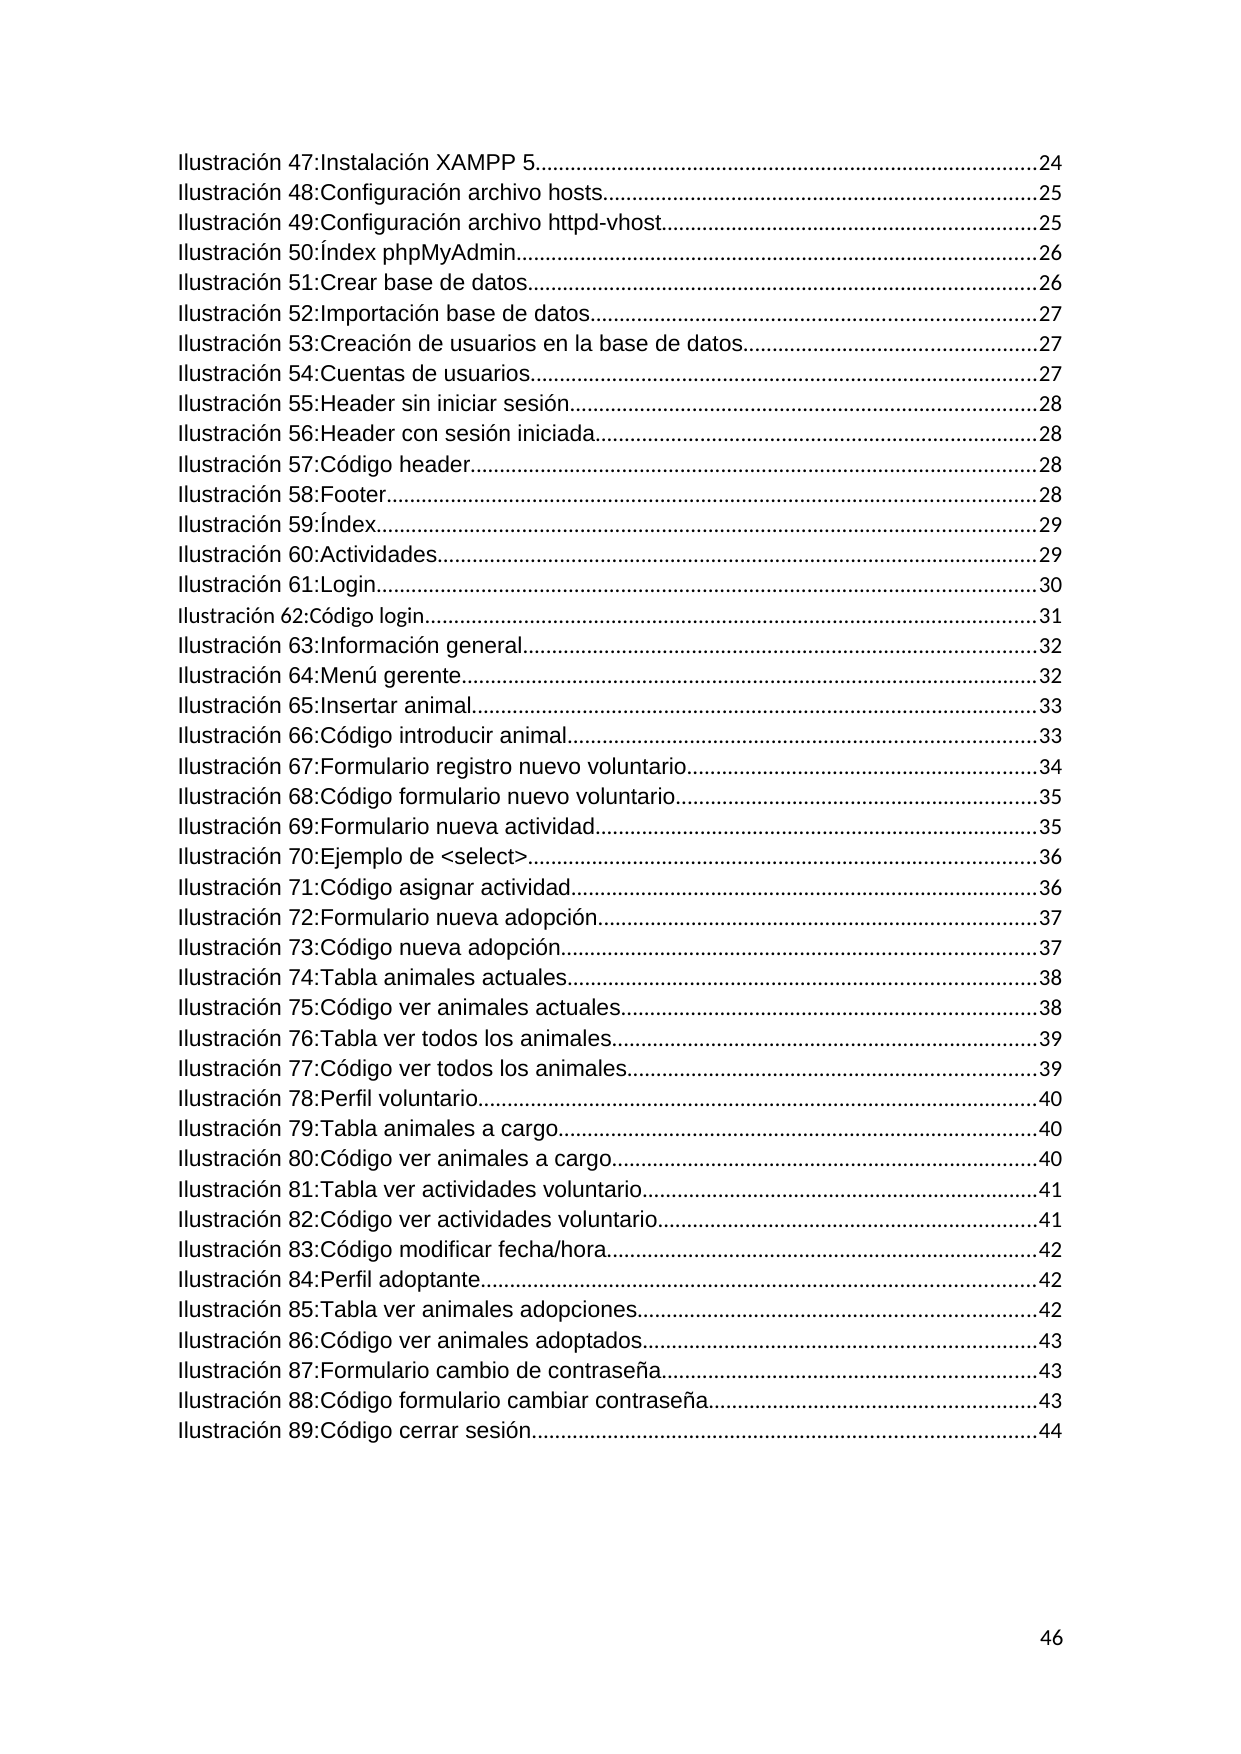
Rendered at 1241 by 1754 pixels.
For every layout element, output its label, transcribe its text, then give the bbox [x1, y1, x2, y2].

text Ilustración 52:Importación base de datos 27 [177, 299, 1063, 327]
text Ilustración 76:Tabla ver todos los animales 39 [177, 1024, 1063, 1052]
text Ilustración 51:Crear base de datos 26 [177, 268, 1063, 296]
text Ilustración 69:Formulario nueva actividad 35 [177, 812, 1063, 840]
text Ilustración 78:Perfil voluntario 40 [177, 1084, 1063, 1112]
text Ilustración 75:Código ver animales actuales 38 [177, 993, 1063, 1021]
text Ilustración 54:Cuentas de usuarios 27 [177, 359, 1063, 387]
text Ilustración 61:Login 30 [177, 571, 1063, 598]
text Ilustración 84:Perfil adoptante 42 [177, 1265, 1063, 1293]
text Ilustración 60:Actividades 29 [177, 540, 1063, 568]
text Ilustración 62:Código login 31 [177, 601, 1063, 629]
text Ilustración 53:Creación de usuarios en la base de datos 27 [177, 329, 1063, 357]
text Ilustración 89:Código cerrar sesión 44 [177, 1416, 1063, 1444]
text Ilustración 66:Código introducir animal 33 [177, 722, 1063, 749]
text Ilustración 86:Código ver animales adoptados 43 [177, 1326, 1063, 1354]
text Ilustración 73:Código nueva adopción 37 [177, 933, 1063, 961]
text Ilustración 87:Formulario cambio de contraseña 43 [177, 1356, 1063, 1384]
text Ilustración 48:Configuración archivo hosts 25 [177, 178, 1063, 206]
text Ilustración 85:Tabla ver animales adopciones 42 [177, 1296, 1063, 1323]
text Ilustración 63:Información general 32 [177, 631, 1063, 659]
text Ilustración 56:Header con sesión iniciada 28 [177, 419, 1063, 447]
text Ilustración 55:Header sin iniciar sesión 28 [177, 389, 1063, 417]
text Ilustración 81:Tabla ver actividades voluntario 41 [177, 1175, 1063, 1203]
text Ilustración 72:Formulario nueva adopción 37 [177, 903, 1063, 931]
text Ilustración 83:Código modificar fecha/hora 42 [177, 1235, 1063, 1263]
text Ilustración 58:Footer 28 [177, 480, 1063, 508]
text Ilustración 59:Índex 29 [177, 510, 1063, 538]
text Ilustración 79:Tabla animales a cargo 40 [177, 1114, 1063, 1142]
text Ilustración 50:Índex phpMyAdmin 26 [177, 238, 1063, 266]
text Ilustración 74:Tabla animales actuales 38 [177, 963, 1063, 991]
text Ilustración 57:Código header 28 [177, 450, 1063, 478]
text Ilustración 80:Código ver animales a cargo 40 [177, 1144, 1063, 1172]
text Ilustración 77:Código ver todos los animales 39 [177, 1054, 1063, 1082]
text Ilustración 82:Código ver actividades voluntario 41 [177, 1205, 1063, 1233]
text Ilustración 70:Ejemplo de <select> 36 [177, 842, 1063, 870]
text Ilustración 65:Insertar animal 33 [177, 691, 1063, 719]
text Ilustración 47:Instalación XAMPP 5 24 [177, 148, 1063, 176]
text Ilustración 67:Formulario registro nuevo voluntario 34 [177, 752, 1063, 780]
text Ilustración 49:Configuración archivo httpd-vhost 25 [177, 208, 1063, 236]
text Ilustración 71:Código asignar actividad 36 [177, 873, 1063, 901]
text Ilustración 88:Código formulario cambiar contraseña 43 [177, 1386, 1063, 1414]
text Ilustración 64:Menú gerente 32 [177, 661, 1063, 689]
text Ilustración 68:Código formulario nuevo voluntario 35 [177, 782, 1063, 810]
